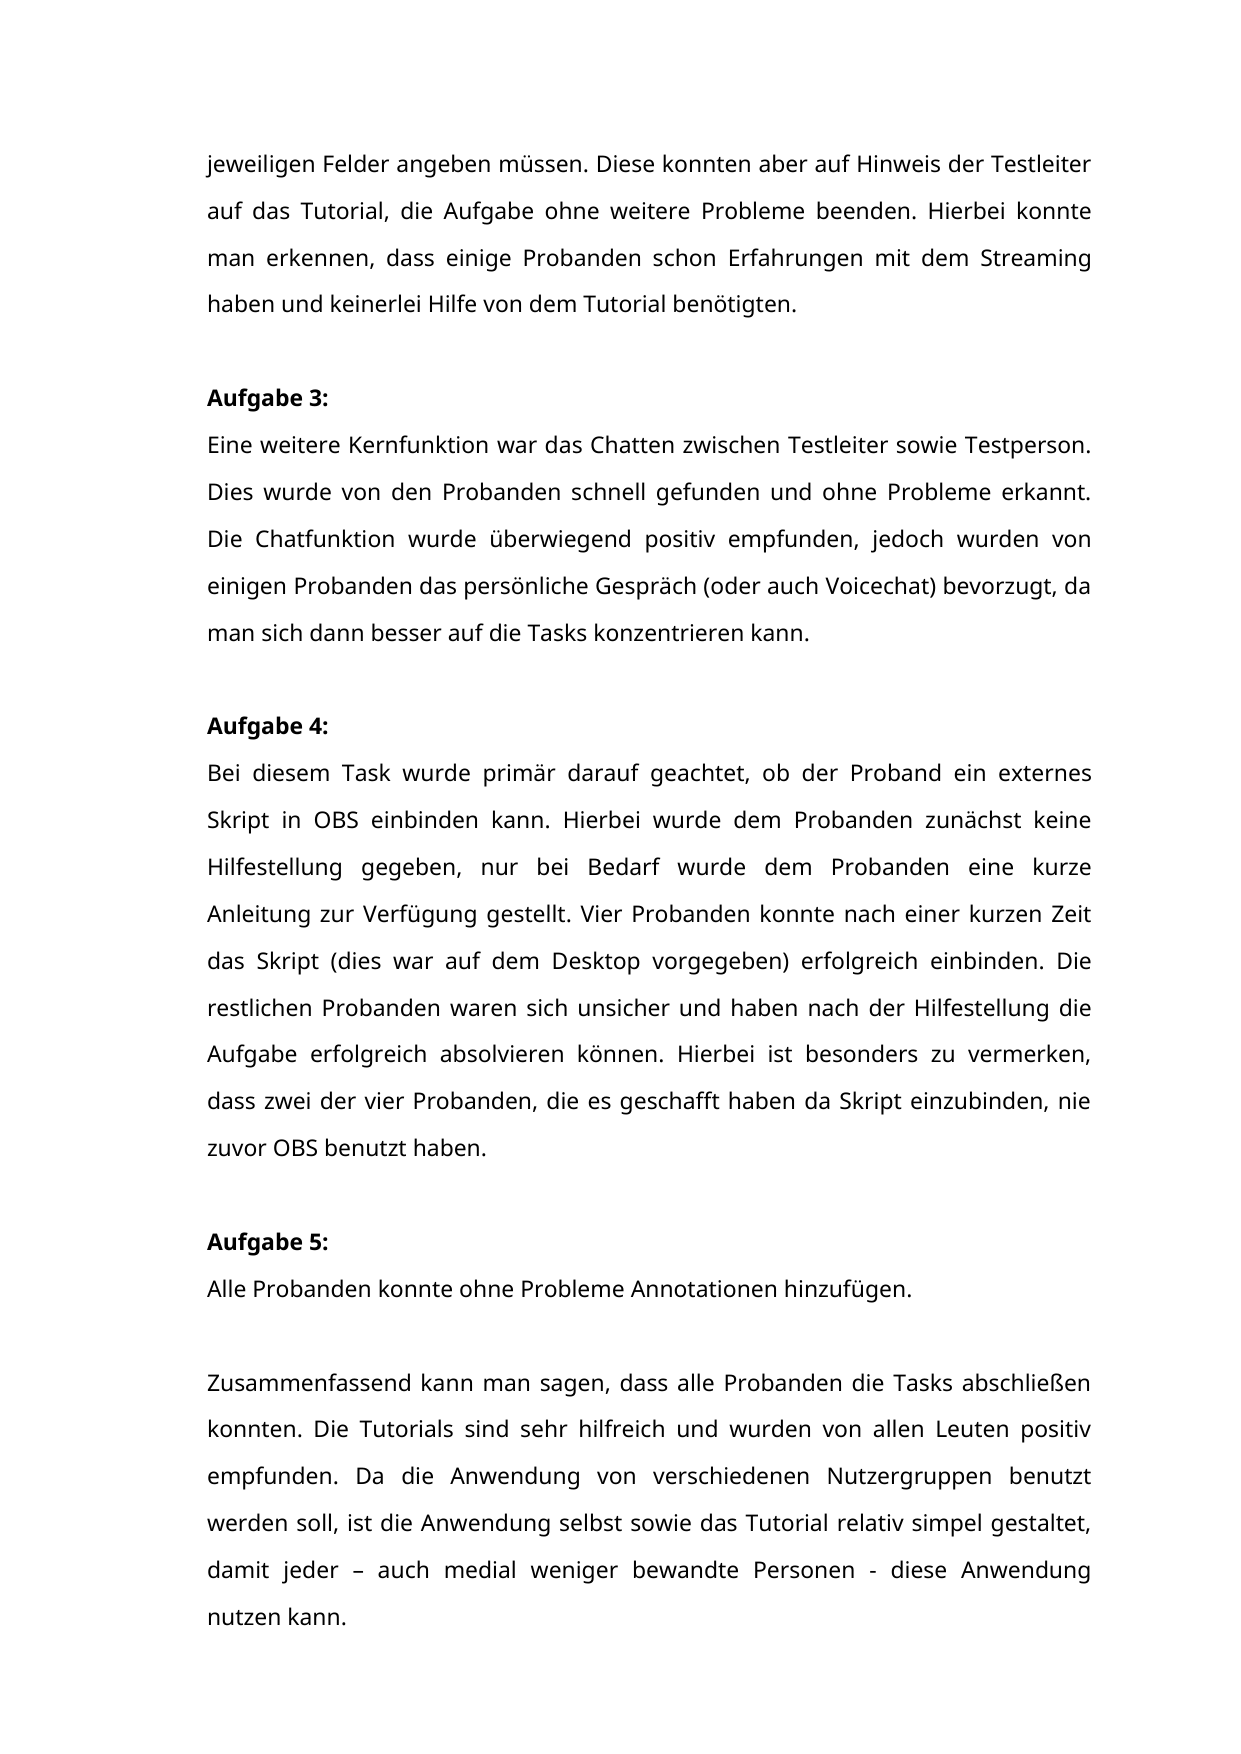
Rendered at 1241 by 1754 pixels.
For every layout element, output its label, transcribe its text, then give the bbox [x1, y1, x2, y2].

text Aufgabe 3: [207, 382, 1092, 413]
text Aufgabe 5: [207, 1226, 1092, 1257]
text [207, 148, 1092, 319]
text Zusammenfassend kann man sagen, dass alle Probanden die Tasks abschließen konnten. Die Tutorials sind sehr hilfreich und wurden von allen Leuten positiv empfunden. Da die Anwendung von verschiedenen Nutzergruppen benutzt werden soll, ist die Anwendung selbst sowie das Tutorial relativ simpel gestaltet, damit jeder – auch medial weniger bewandte Personen - diese Anwendung nutzen kann. [207, 1366, 1092, 1632]
text Bei diesem Task wurde primär darauf geachtet, ob der Proband ein externes Skript in OBS einbinden kann. Hierbei wurde dem Probanden zunächst keine Hilfestellung gegeben, nur bei Bedarf wurde dem Probanden eine kurze Anleitung zur Verfügung gestellt. Vier Probanden konnte nach einer kurzen Zeit das Skript (dies war auf dem Desktop vorgegeben) erfolgreich einbinden. Die restlichen Probanden waren sich unsicher und haben nach der Hilfestellung die Aufgabe erfolgreich absolvieren können. Hierbei ist besonders zu vermerken, dass zwei der vier Probanden, die es geschafft haben da Skript einzubinden, nie zuvor OBS benutzt haben. [207, 757, 1092, 1163]
text Aufgabe 4: [207, 710, 1092, 741]
text Eine weitere Kernfunktion war das Chatten zwischen Testleiter sowie Testperson. Dies wurde von den Probanden schnell gefunden und ohne Probleme erkannt. Die Chatfunktion wurde überwiegend positiv empfunden, jedoch wurden von einigen Probanden das persönliche Gespräch (oder auch Voicechat) bevorzugt, da man sich dann besser auf die Tasks konzentrieren kann. [207, 429, 1092, 648]
text Alle Probanden konnte ohne Probleme Annotationen hinzufügen. [207, 1273, 1092, 1304]
